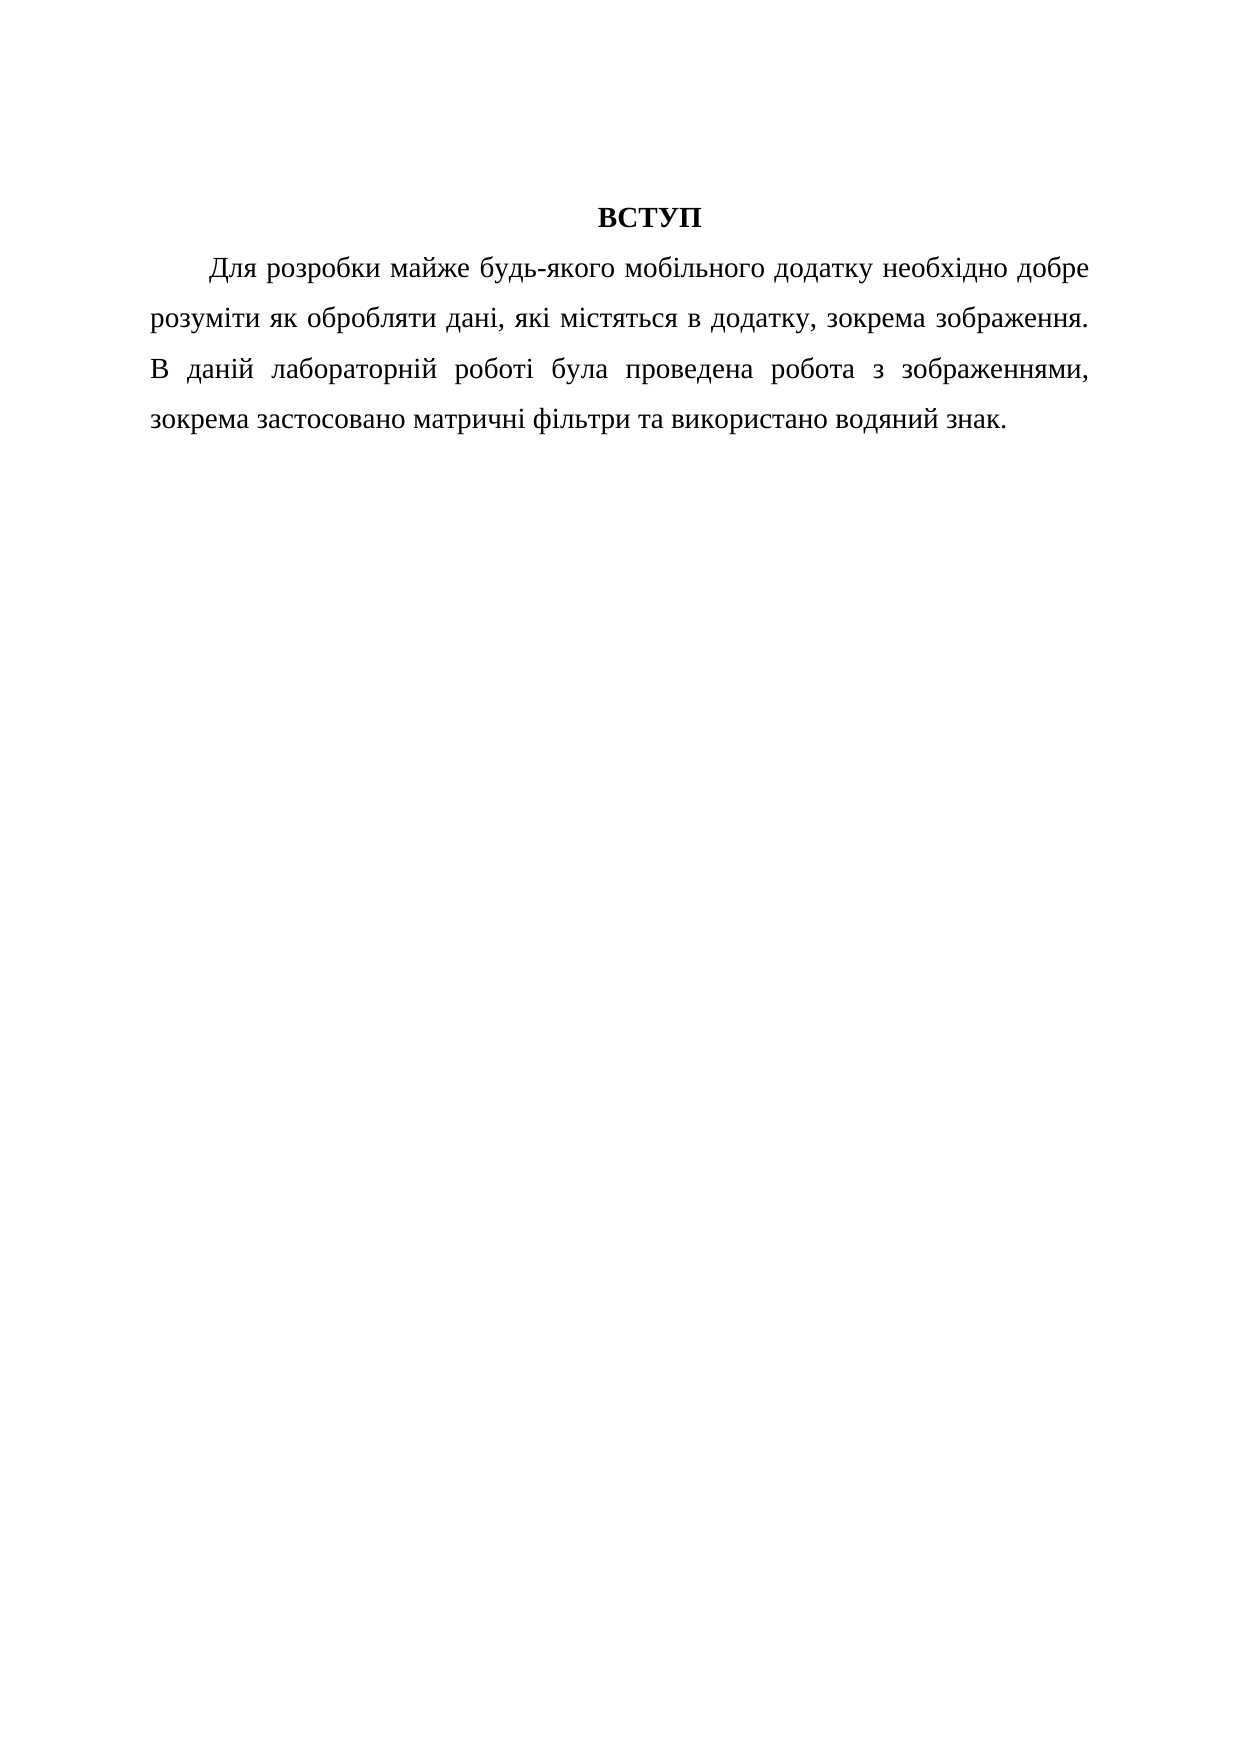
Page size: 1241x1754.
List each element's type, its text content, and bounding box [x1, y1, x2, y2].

text Для розробки майже будь-якого мобільного додатку необхідно добре розуміти як обробляти дані, які містяться в додатку, зокрема зображення. В даній лабораторній роботі була проведена робота з зображеннями, зокрема застосовано матричні фільтри та використано водяний знак. [150, 250, 1090, 435]
subtitle ВСТУП [209, 200, 1090, 233]
